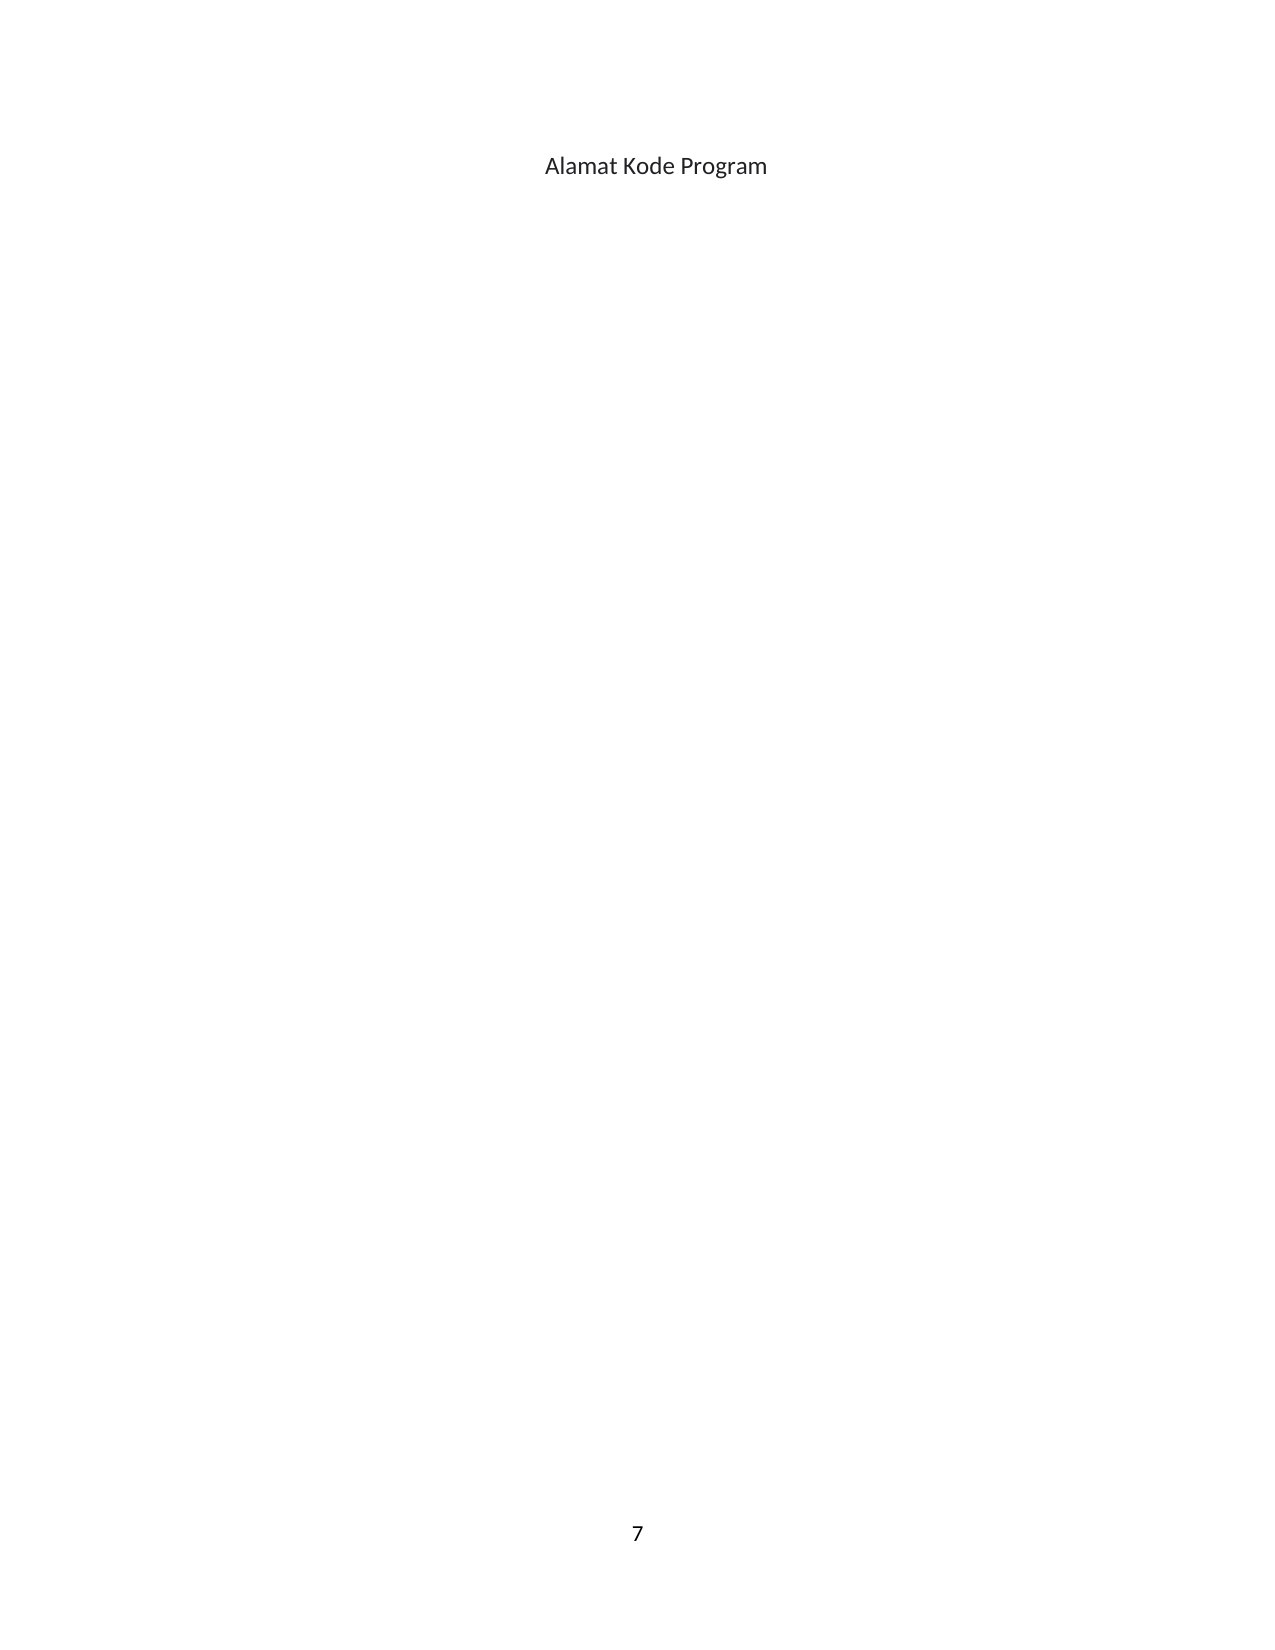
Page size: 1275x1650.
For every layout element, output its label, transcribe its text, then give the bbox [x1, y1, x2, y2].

text Alamat Kode Program [187, 150, 1125, 181]
